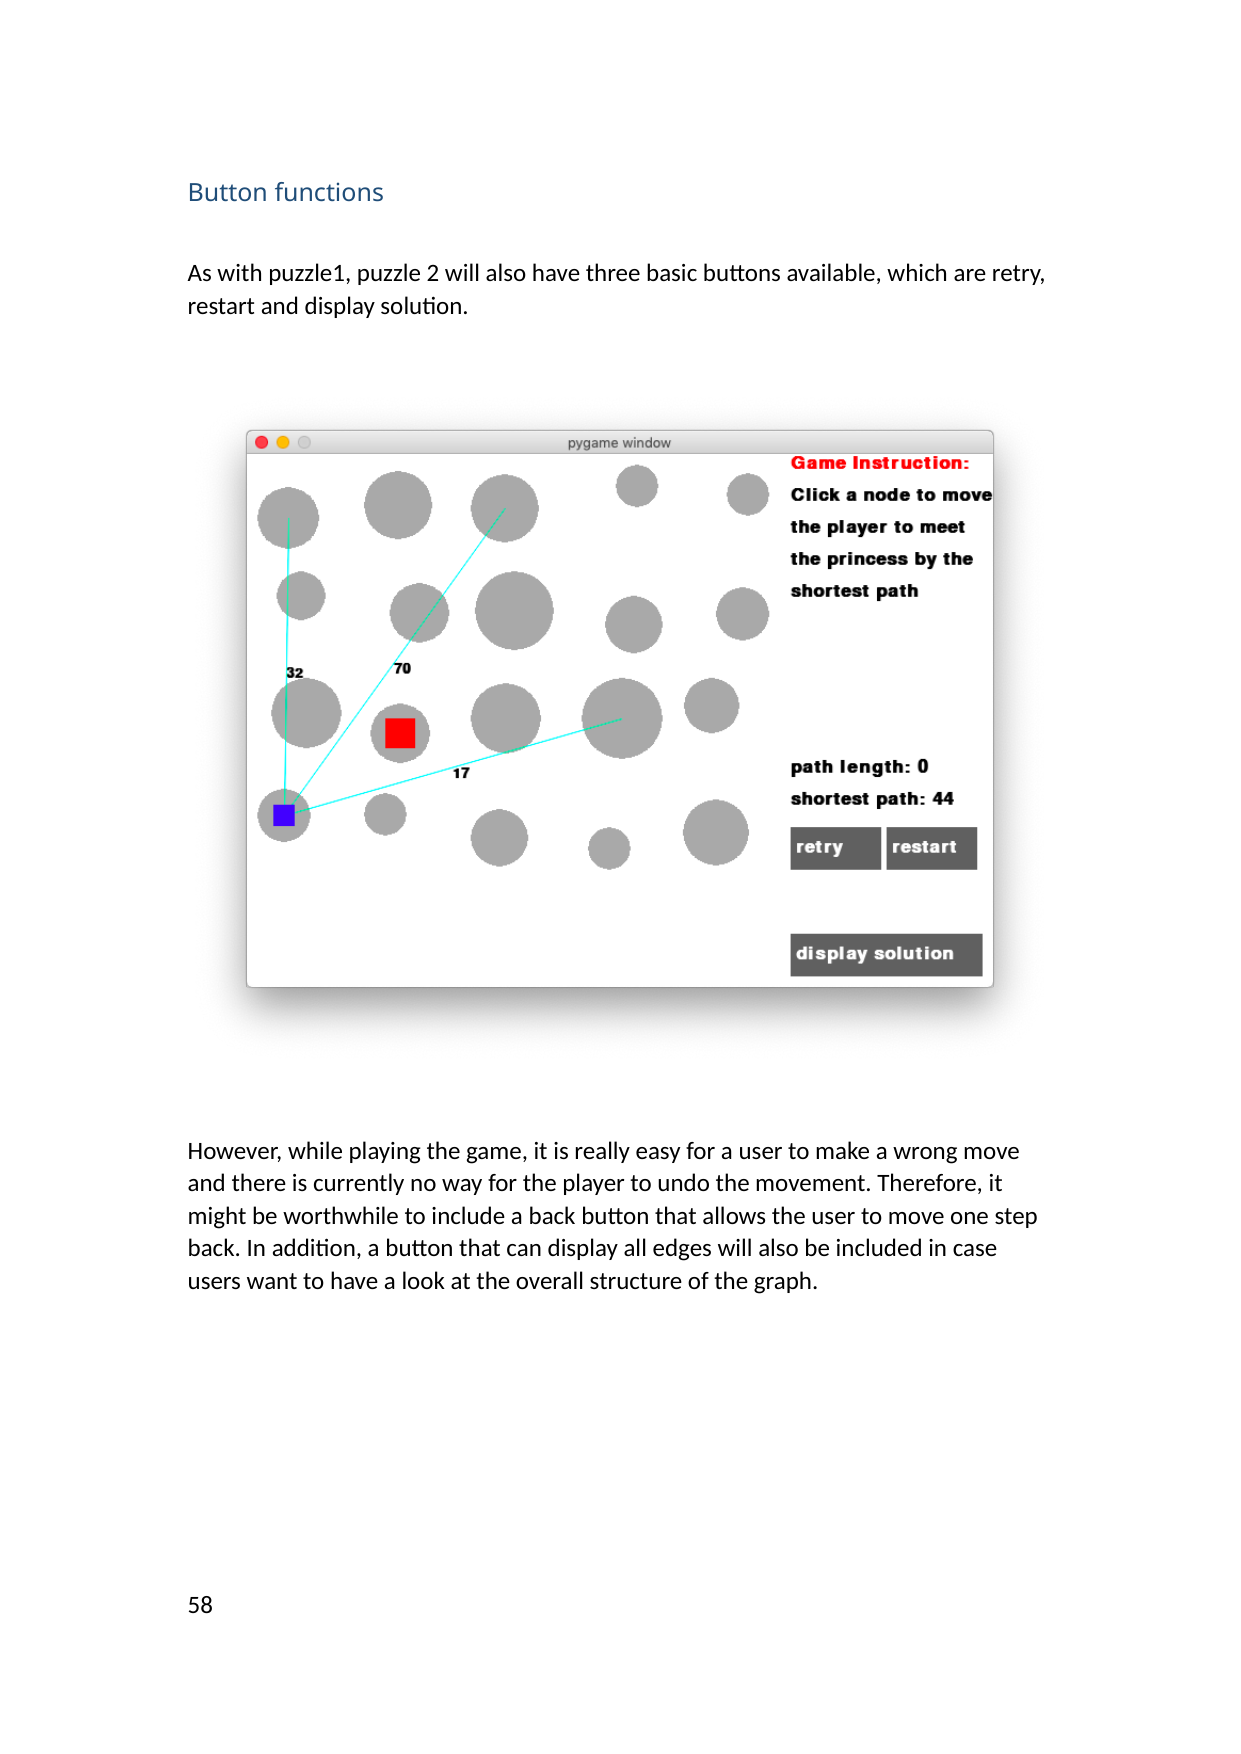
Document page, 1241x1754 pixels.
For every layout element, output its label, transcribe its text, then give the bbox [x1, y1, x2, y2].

subtitle Button functions [187, 159, 1053, 224]
picture [187, 390, 1053, 1066]
text However, while playing the game, it is really easy for a user to make a wrong move and there is currently no way for the player to undo the movement. Therefore, it might be worthwhile to include a back button that allows the user to move one step back. In addition, a button that can display all edges will also be included in case users want to have a look at the overall structure of the graph. [187, 1134, 1053, 1296]
text As with puzzle1, puzzle 2 will also have three basic buttons available, which are retry, restart and display solution. [187, 256, 1053, 321]
